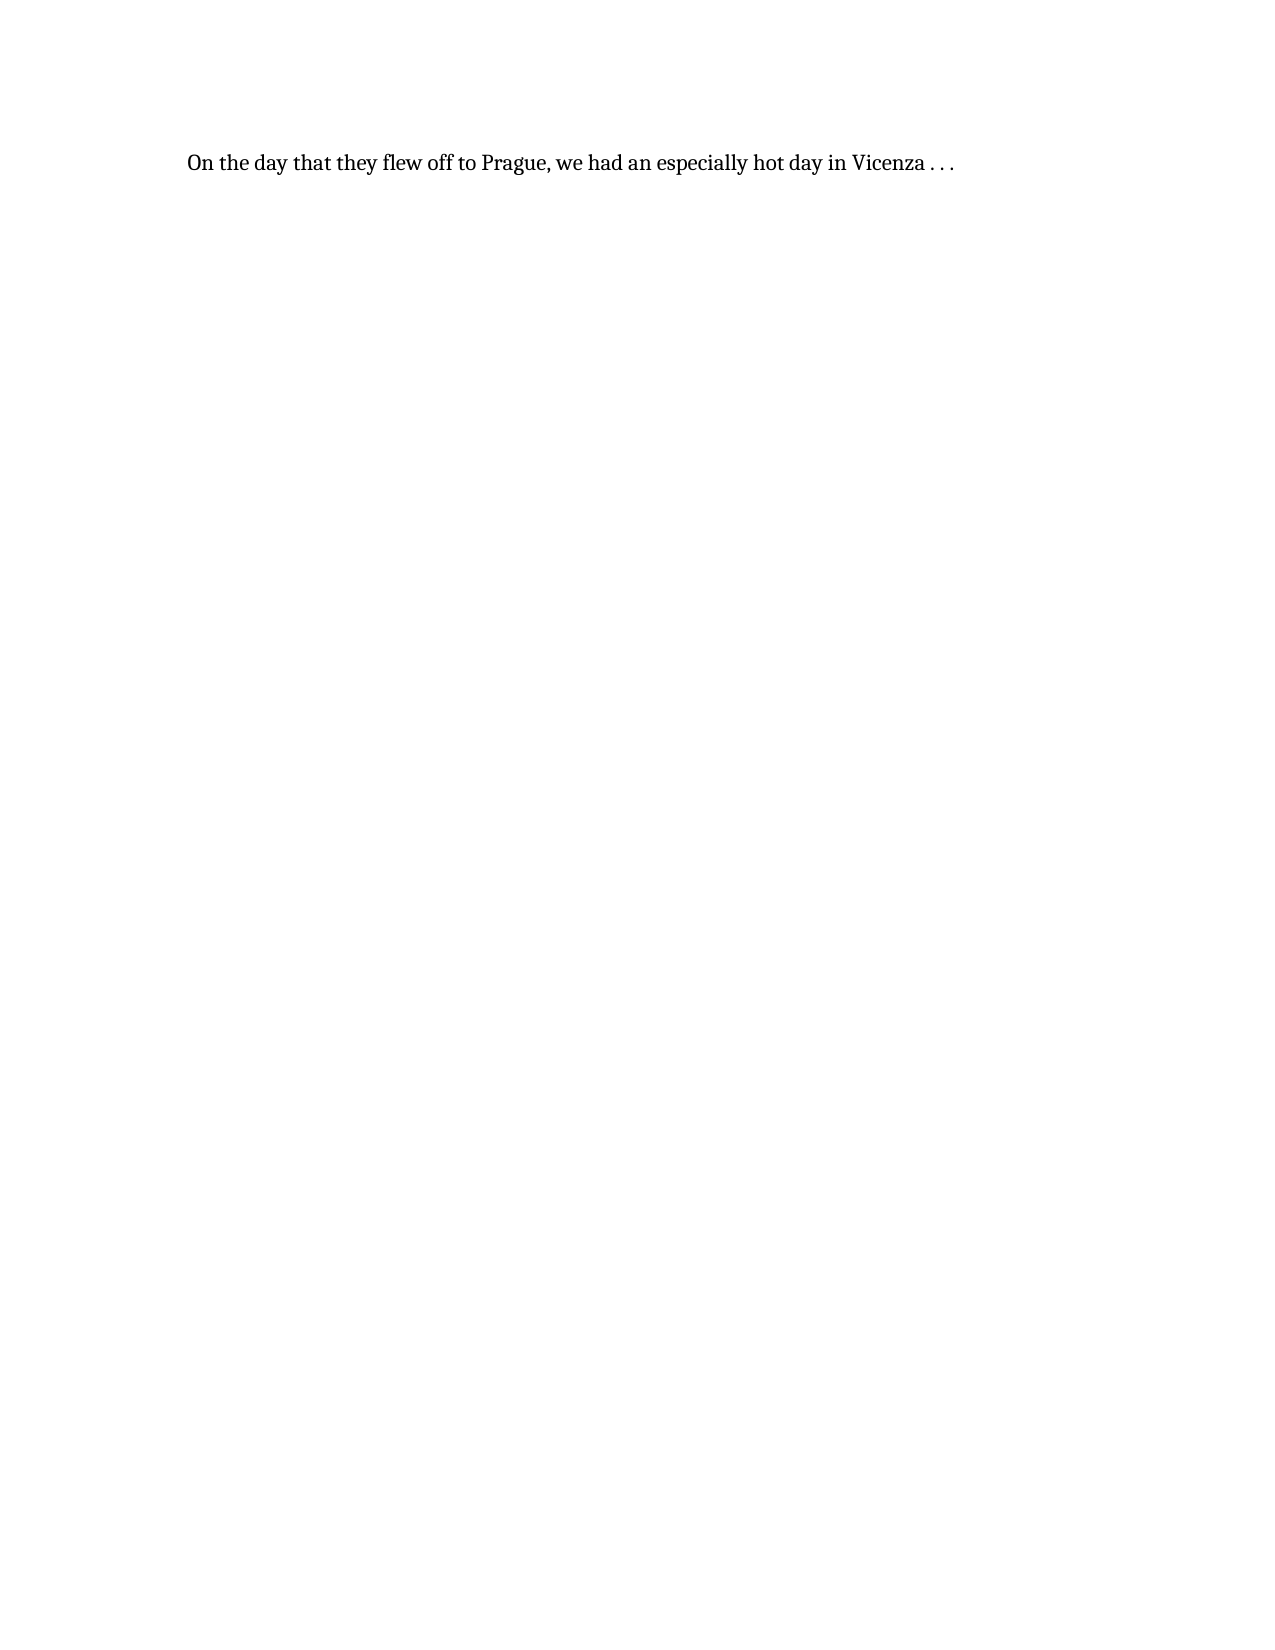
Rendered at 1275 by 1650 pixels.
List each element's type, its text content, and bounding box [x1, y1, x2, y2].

text On the day that they flew off to Prague, we had an especially hot day in Vicenza . . . [187, 150, 1087, 176]
